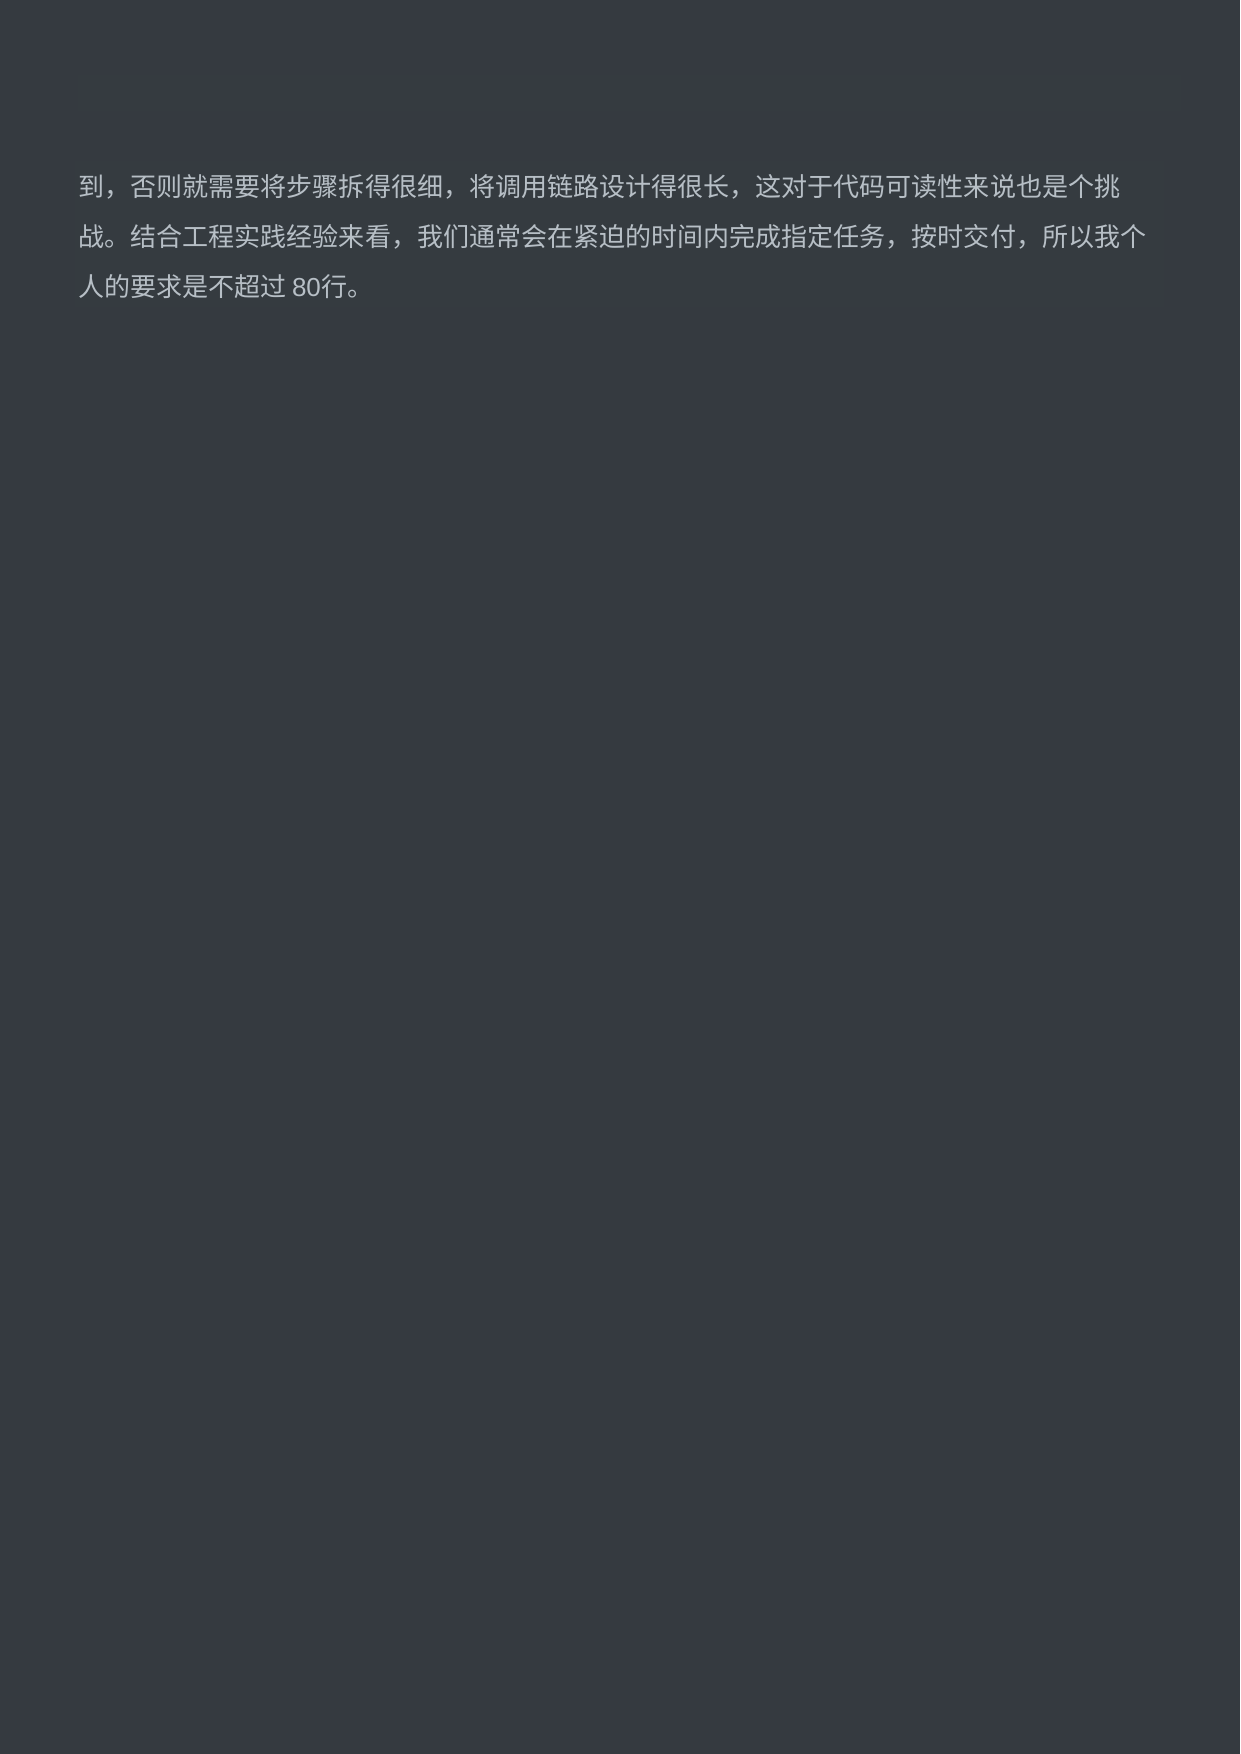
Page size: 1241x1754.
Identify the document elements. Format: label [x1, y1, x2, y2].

table_header [75, 161, 1164, 307]
